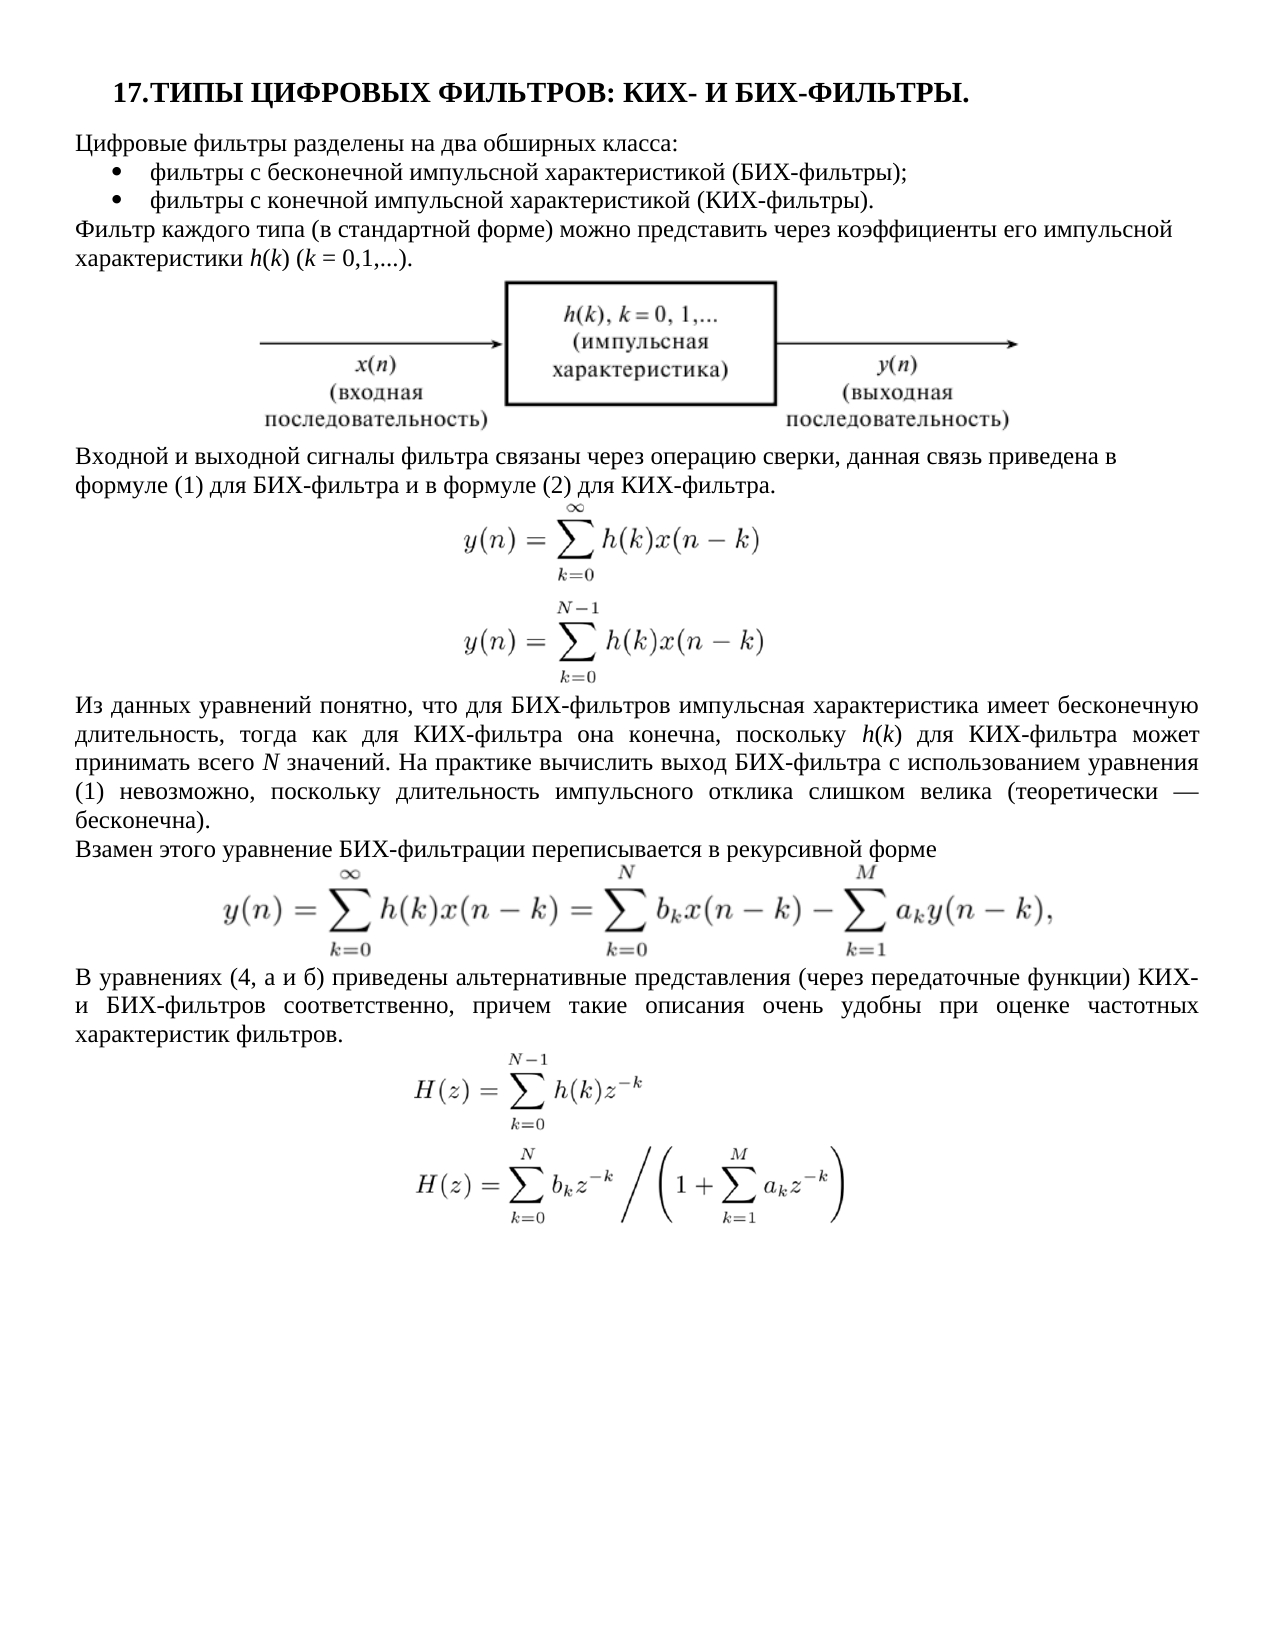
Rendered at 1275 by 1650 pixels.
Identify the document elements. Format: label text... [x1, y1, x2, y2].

text Цифровые фильтры разделены на два обширных класса: [75, 128, 1200, 157]
picture [458, 498, 817, 690]
list ТИПЫ ЦИФРОВЫХ ФИЛЬТРОВ: КИХ- И БИХ-ФИЛЬТРЫ. [112, 75, 1200, 108]
text В уравнениях (4, а и б) приведены альтернативные представления (через передаточные функции) КИХ- и БИХ-фильтров соответственно, причем такие описания очень удобны при оценке частотных характеристик фильтров. [75, 962, 1200, 1048]
list фильтры с конечной импульсной характеристикой (КИХ-фильтры). [112, 185, 1200, 214]
text Взамен этого уравнение БИХ-фильтрации переписывается в рекурсивной форме [75, 834, 1200, 862]
picture [213, 862, 1062, 962]
text Фильтр каждого типа (в стандартной форме) можно представить через коэффициенты его импульсной характеристики h(k) (k = 0,1,...). [75, 214, 1200, 272]
text Из данных уравнений понятно, что для БИХ-фильтров импульсная характеристика имеет бесконечную длительность, тогда как для КИХ-фильтра она конечна, поскольку h(k) для КИХ-фильтра может принимать всего N значений. На практике вычислить выход БИХ-фильтра с использованием уравнения (1) невозможно, поскольку длительность импульсного отклика слишком велика (теоретически — бесконечна). [75, 690, 1200, 834]
text Входной и выходной сигналы фильтра связаны через операцию сверки, данная связь приведена в формуле (1) для БИХ-фильтра и в формуле (2) для КИХ-фильтра. [75, 441, 1200, 498]
list фильтры с бесконечной импульсной характеристикой (БИХ-фильтры); [112, 157, 1200, 185]
picture [248, 271, 1027, 441]
picture [409, 1048, 866, 1230]
